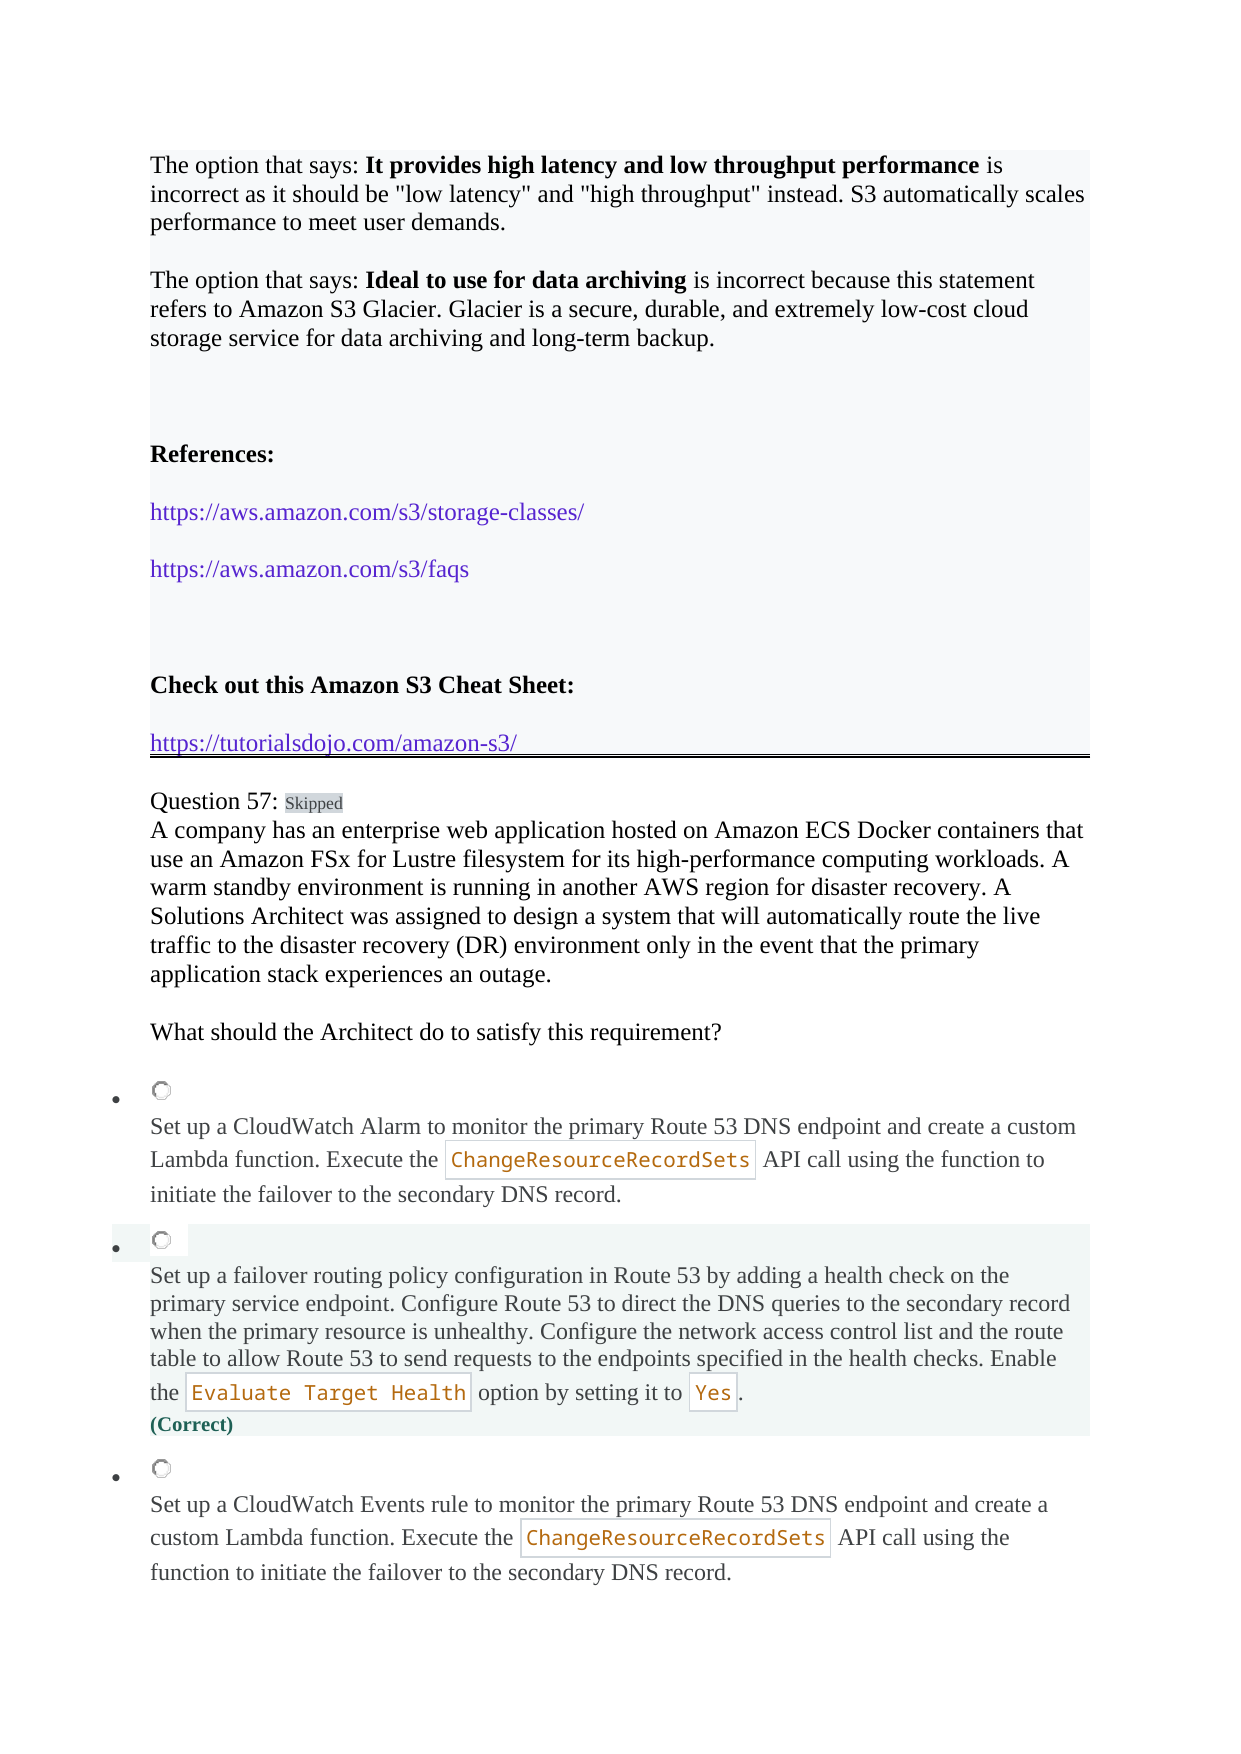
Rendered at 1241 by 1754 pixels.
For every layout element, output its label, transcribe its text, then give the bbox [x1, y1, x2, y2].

text Check out this Amazon S3 Cheat Sheet: [150, 670, 1090, 699]
text The option that says: It provides high latency and low throughput performance is incorrect as it should be "low latency" and "high throughput" instead. S3 automatically scales performance to meet user demands. [150, 150, 1090, 236]
text Set up a CloudWatch Alarm to monitor the primary Route 53 DNS endpoint and create a custom Lambda function. Execute the ChangeResourceRecordSets API call using the function to initiate the failover to the secondary DNS record. [150, 1112, 1090, 1207]
text The option that says: Ideal to use for data archiving is incorrect because this statement refers to Amazon S3 Glacier. Glacier is a secure, durable, and extremely low-cost cloud storage service for data archiving and long-term backup. [150, 265, 1090, 352]
text https://aws.amazon.com/s3/faqs [150, 554, 1090, 583]
text Set up a failover routing policy configuration in Route 53 by adding a health check on the primary service endpoint. Configure Route 53 to direct the DNS queries to the secondary record when the primary resource is unhealthy. Configure the network access control list and the route table to allow Route 53 to send requests to the endpoints specified in the health checks. Enable the Evaluate Target Health option by setting it to Yes. [150, 1262, 1090, 1412]
text References: [150, 439, 1090, 467]
text (Correct) [150, 1412, 1090, 1436]
text What should the Architect do to satisfy this requirement? [150, 1017, 1090, 1045]
text A company has an enterprise web application hosted on Amazon ECS Docker containers that use an Amazon FSx for Lustre filesystem for its high-performance computing workloads. A warm standby environment is running in another AWS region for disaster recovery. A Solutions Architect was assigned to design a system that will automatically route the live traffic to the disaster recovery (DR) environment only in the event that the primary application stack experiences an outage. [150, 815, 1090, 987]
text Question 57: Skipped [150, 786, 1090, 815]
list ​ [112, 1074, 1090, 1112]
text https://aws.amazon.com/s3/storage-classes/ [150, 497, 1090, 525]
list ​ [112, 1453, 1090, 1490]
text Set up a CloudWatch Events rule to monitor the primary Route 53 DNS endpoint and create a custom Lambda function. Execute the ChangeResourceRecordSets API call using the function to initiate the failover to the secondary DNS record. [150, 1490, 1090, 1585]
list ​ [112, 1224, 1090, 1262]
text https://tutorialsdojo.com/amazon-s3/ [150, 728, 1090, 754]
